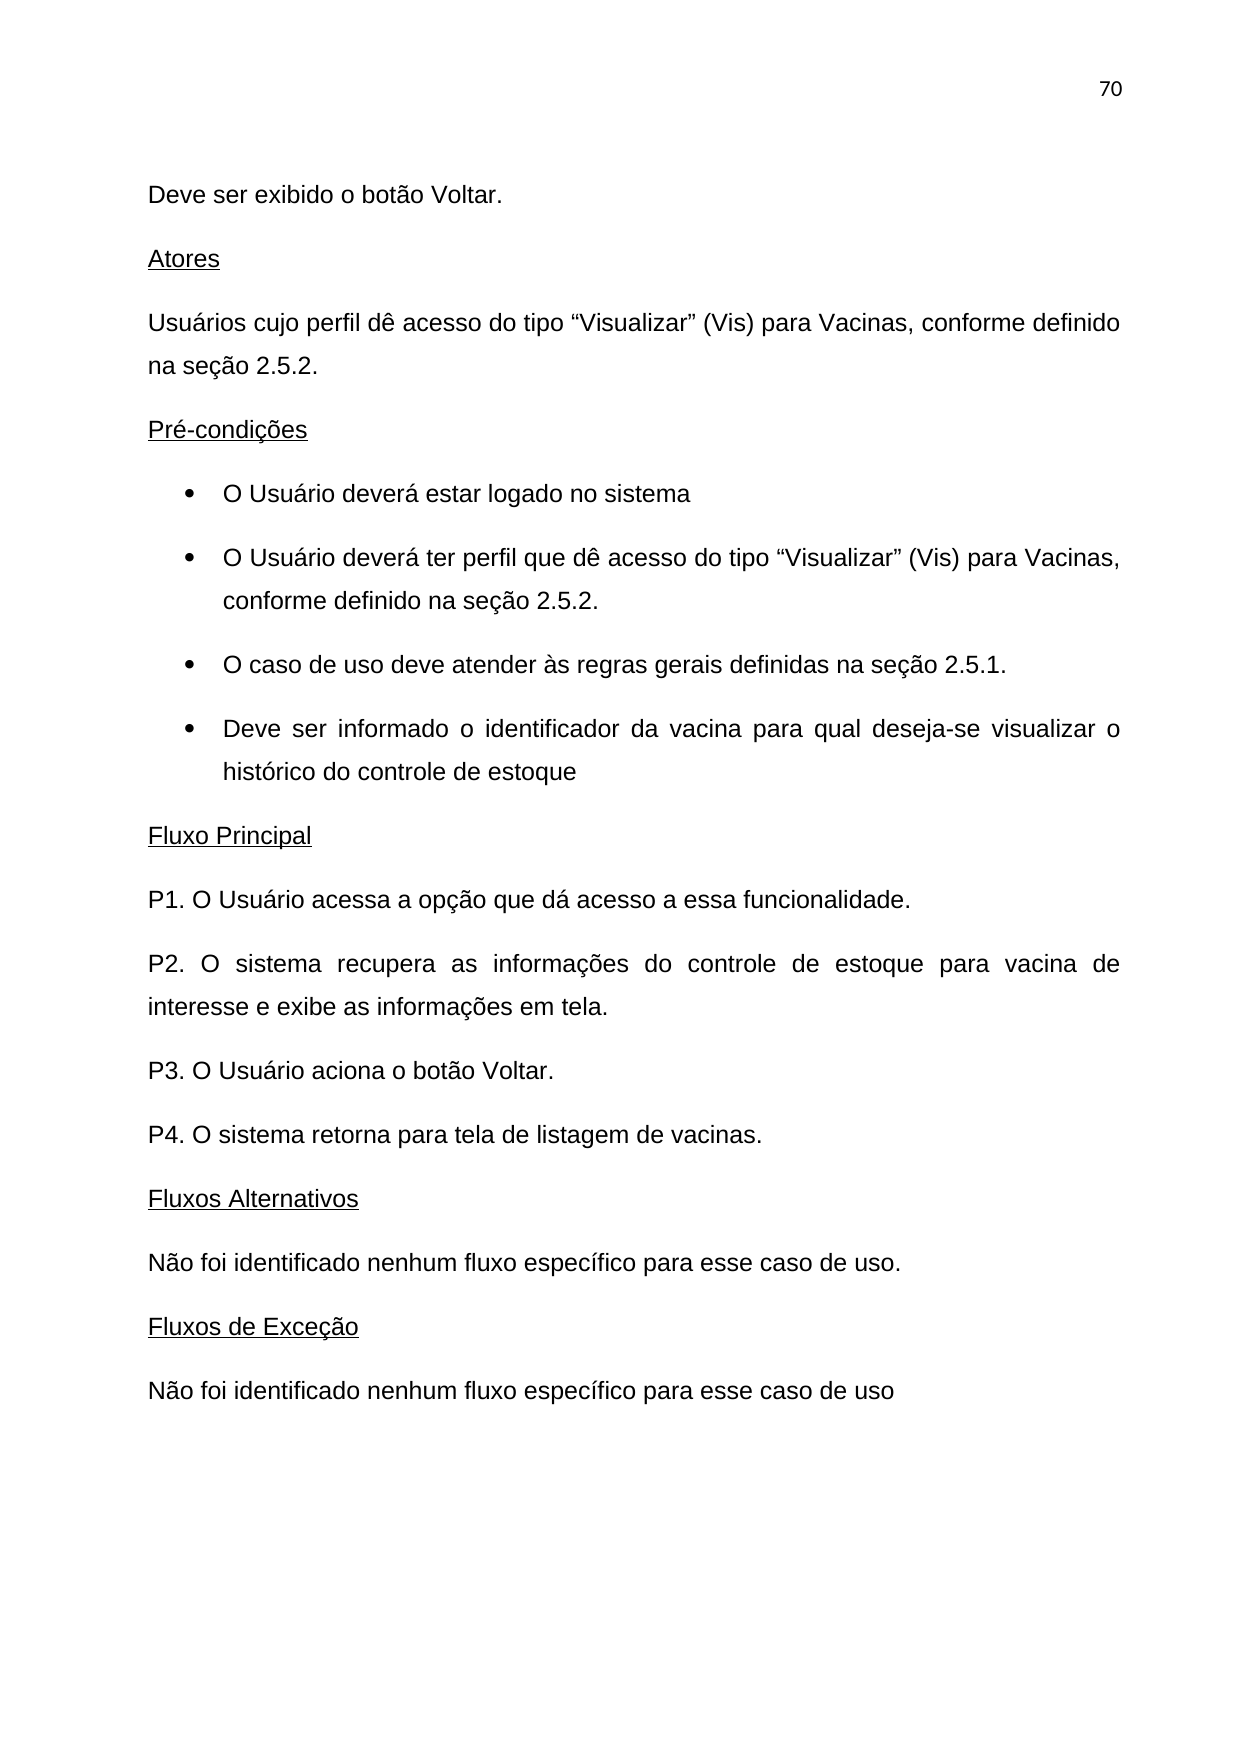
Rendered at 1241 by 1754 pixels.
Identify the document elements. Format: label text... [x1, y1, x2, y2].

list O Usuário deverá estar logado no sistema [185, 478, 1122, 507]
text Não foi identificado nenhum fluxo específico para esse caso de uso [148, 1376, 1122, 1404]
text P2. O sistema recupera as informações do controle de estoque para vacina de interesse e exibe as informações em tela. [148, 949, 1122, 1021]
text Fluxos Alternativos [148, 1184, 1122, 1213]
text Fluxos de Exceção [148, 1312, 1122, 1341]
text Atores [148, 243, 1122, 272]
list O Usuário deverá ter perfil que dê acesso do tipo “Visualizar” (Vis) para Vacinas, conforme definido na seção 2.5.2. [185, 543, 1122, 614]
text P4. O sistema retorna para tela de listagem de vacinas. [148, 1120, 1122, 1149]
text Usuários cujo perfil dê acesso do tipo “Visualizar” (Vis) para Vacinas, conforme definido na seção 2.5.2. [148, 307, 1122, 379]
text Fluxo Principal [148, 821, 1122, 850]
text Não foi identificado nenhum fluxo específico para esse caso de uso. [148, 1248, 1122, 1277]
text Deve ser exibido o botão Voltar. [148, 179, 1122, 208]
text P3. O Usuário aciona o botão Voltar. [148, 1056, 1122, 1085]
text Pré-condições [148, 414, 1122, 443]
list O caso de uso deve atender às regras gerais definidas na seção 2.5.1. [185, 650, 1122, 679]
text P1. O Usuário acessa a opção que dá acesso a essa funcionalidade. [148, 885, 1122, 914]
list Deve ser informado o identificador da vacina para qual deseja-se visualizar o histórico do controle de estoque [185, 714, 1122, 786]
